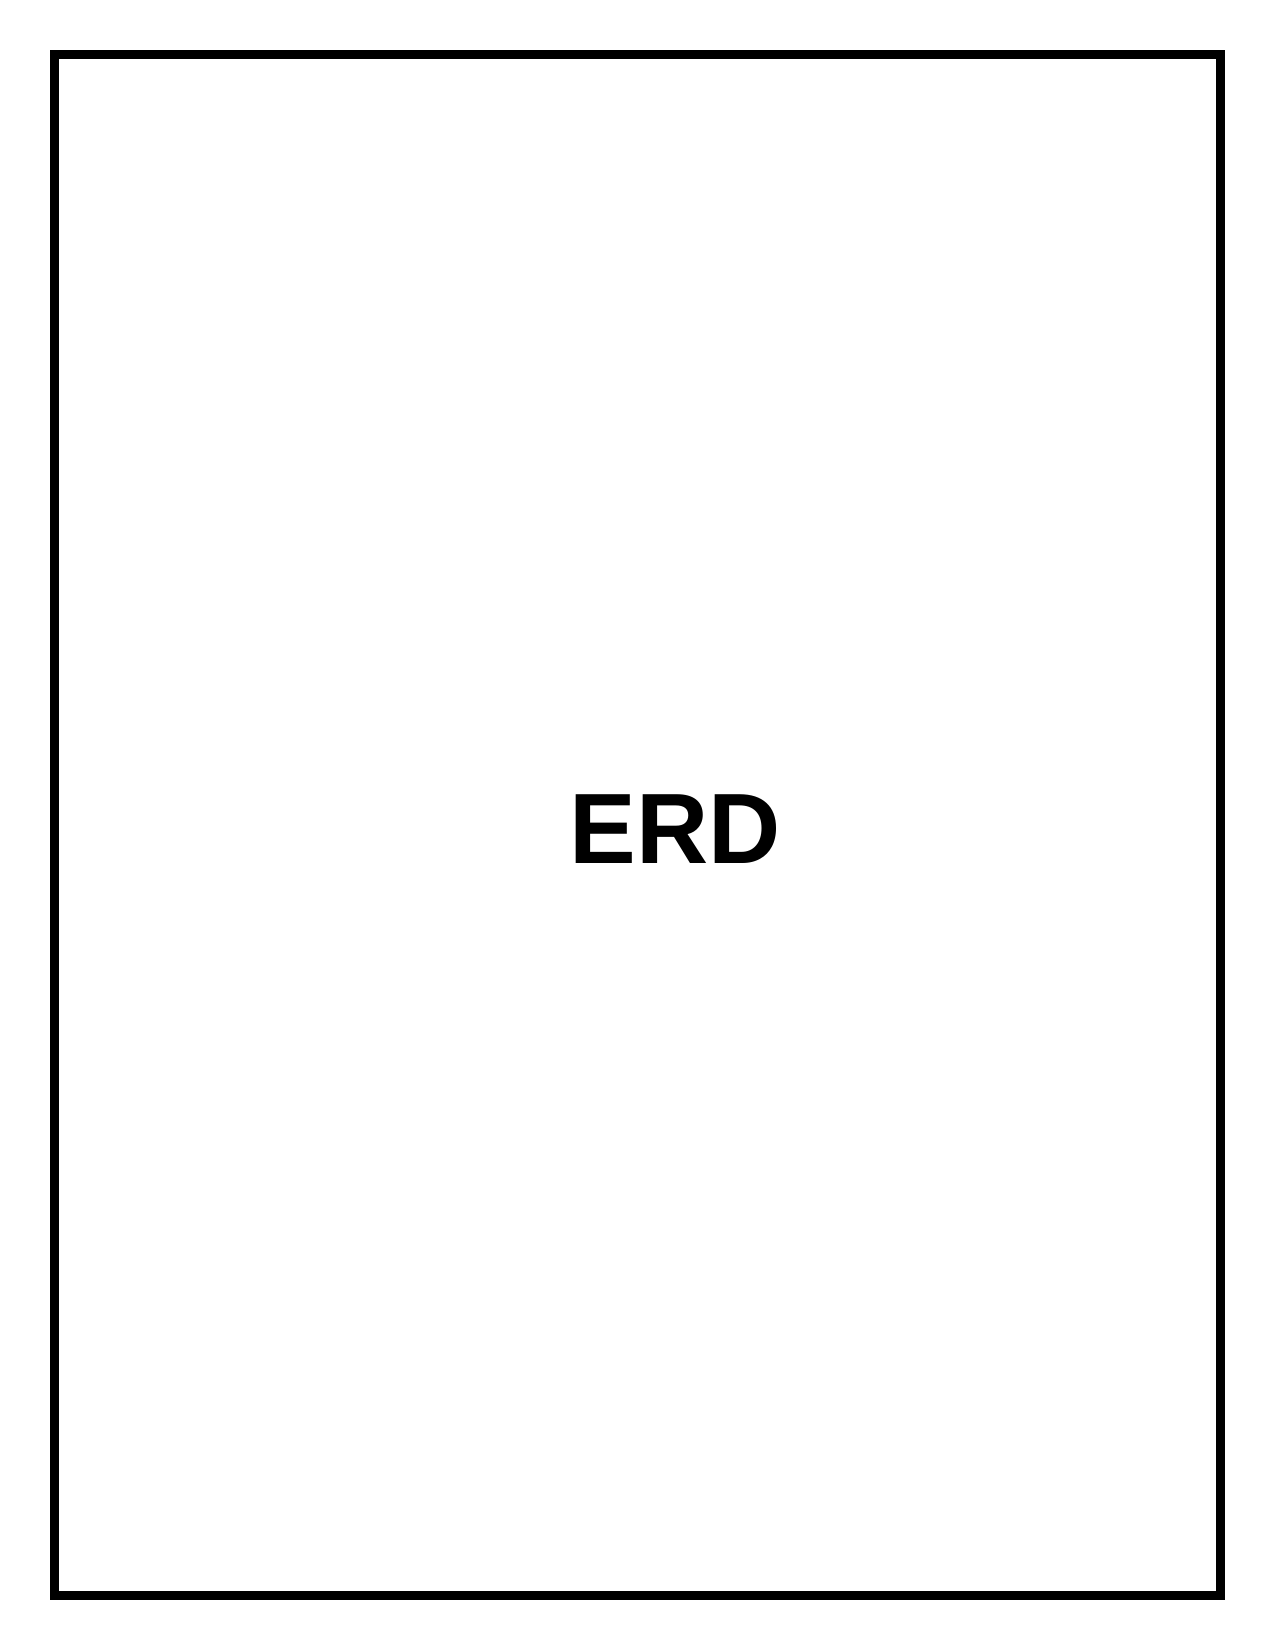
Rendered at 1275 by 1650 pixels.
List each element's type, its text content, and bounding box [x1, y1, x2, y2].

text ERD [225, 769, 1125, 884]
